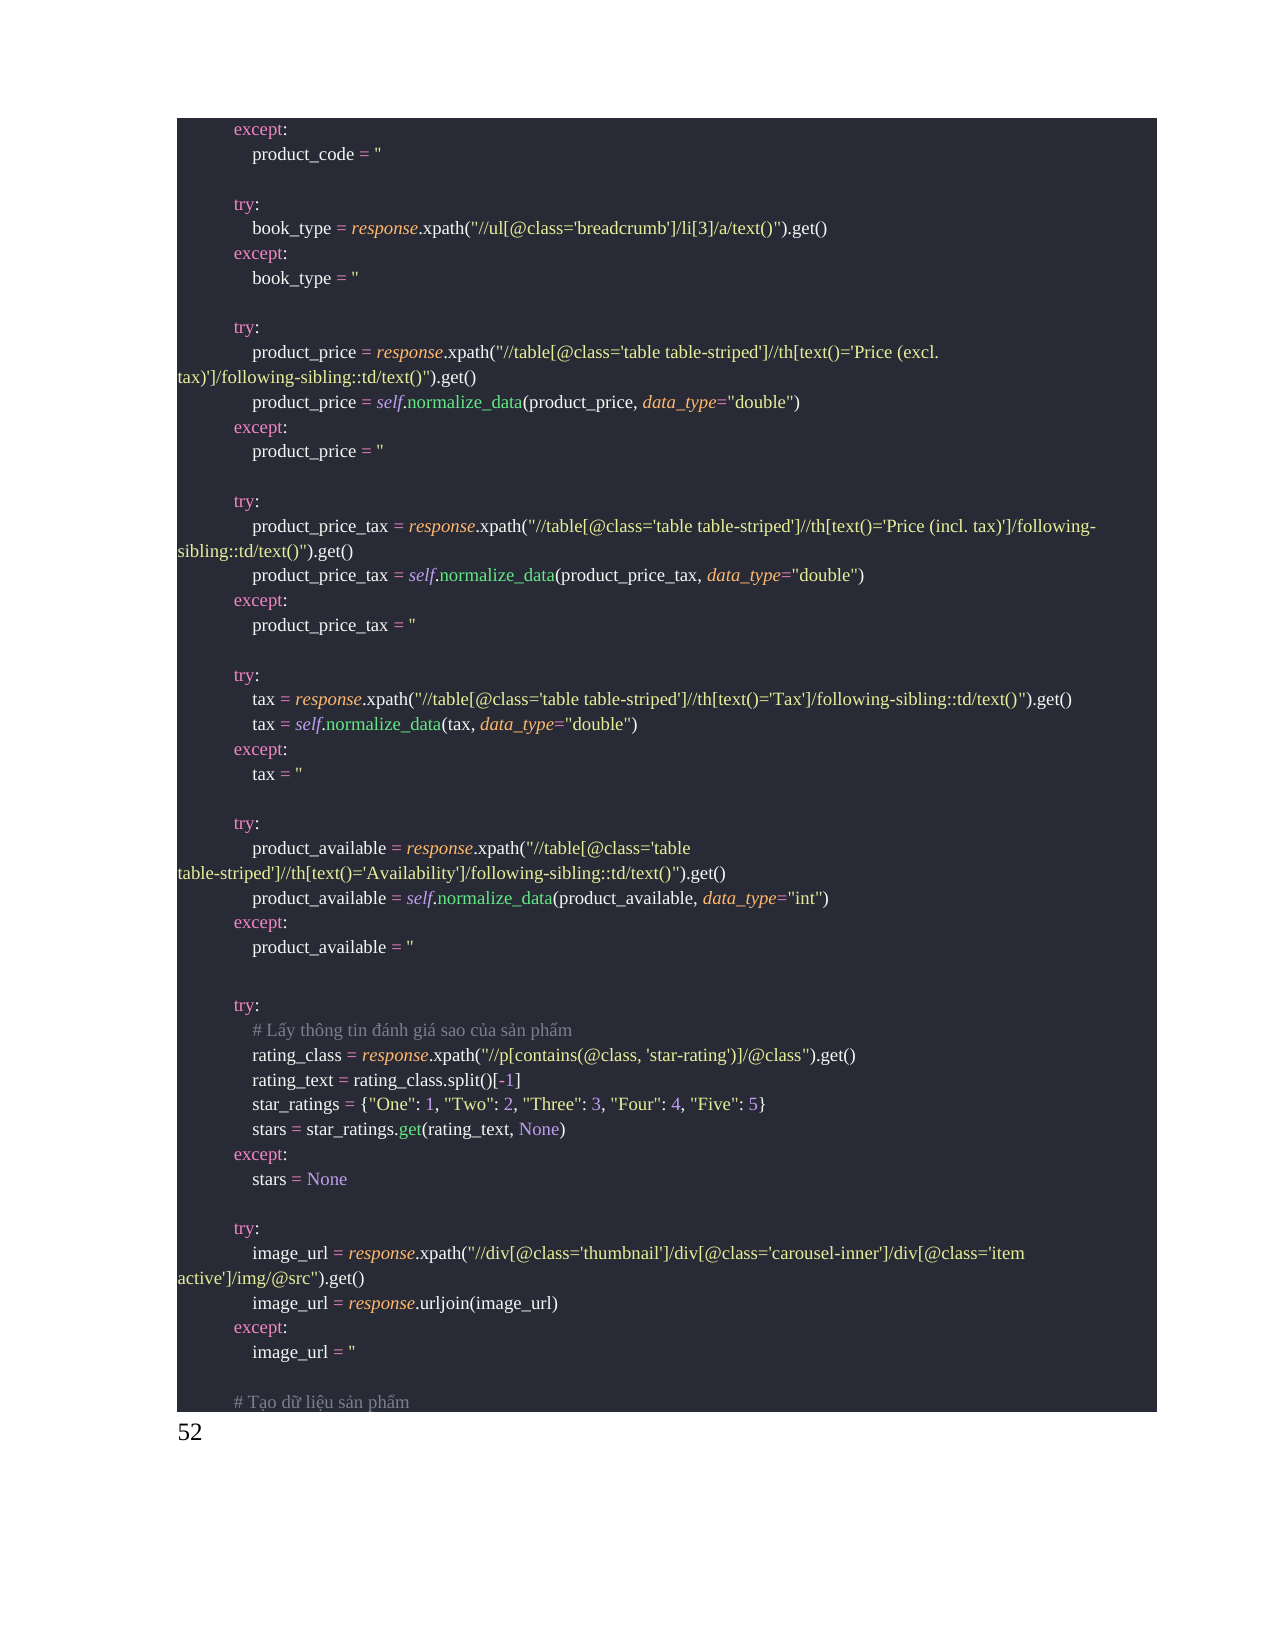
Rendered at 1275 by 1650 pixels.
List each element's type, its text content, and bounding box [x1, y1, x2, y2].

text product_price_tax = self.normalize_data(product_price_tax, data_type="double") [177, 564, 1157, 586]
text try: [177, 490, 1157, 512]
text star_ratings = {"One": 1, "Two": 2, "Three": 3, "Four": 4, "Five": 5} [177, 1093, 1157, 1115]
text stars = star_ratings.get(rating_text, None) [177, 1118, 1157, 1139]
text except: [177, 416, 1157, 437]
text except: [177, 911, 1157, 933]
text product_price = self.normalize_data(product_price, data_type="double") [177, 391, 1157, 412]
text image_url = '' [177, 1341, 1157, 1363]
text tax = self.normalize_data(tax, data_type="double") [177, 713, 1157, 735]
text product_available = response.xpath("//table[@class='table table-striped']//th[text()='Availability']/following-sibling::td/text()").get() [177, 837, 1157, 883]
text except: [177, 242, 1157, 264]
text product_available = '' [177, 936, 1157, 958]
text except: [177, 589, 1157, 611]
text rating_text = rating_class.split()[-1] [177, 1068, 1157, 1090]
text product_price = '' [177, 440, 1157, 462]
text image_url = response.urljoin(image_url) [177, 1292, 1157, 1313]
text book_type = response.xpath("//ul[@class='breadcrumb']/li[3]/a/text()").get() [177, 217, 1157, 239]
text product_price_tax = '' [177, 614, 1157, 636]
text product_code = '' [177, 143, 1157, 164]
text try: [177, 316, 1157, 338]
text # Tạo dữ liệu sản phẩm [177, 1391, 1157, 1412]
text try: [177, 192, 1157, 214]
text try: [177, 994, 1157, 1016]
text except: [177, 118, 1157, 140]
text product_available = self.normalize_data(product_available, data_type="int") [177, 887, 1157, 908]
text product_price = response.xpath("//table[@class='table table-striped']//th[text()='Price (excl. tax)']/following-sibling::td/text()").get() [177, 341, 1157, 388]
text except: [177, 1316, 1157, 1338]
text except: [177, 1143, 1157, 1164]
text book_type = '' [177, 267, 1157, 288]
text rating_class = response.xpath("//p[contains(@class, 'star-rating')]/@class").get() [177, 1044, 1157, 1065]
text except: [177, 738, 1157, 759]
text tax = response.xpath("//table[@class='table table-striped']//th[text()='Tax']/following-sibling::td/text()").get() [177, 688, 1157, 710]
text image_url = response.xpath("//div[@class='thumbnail']/div[@class='carousel-inner']/div[@class='item active']/img/@src").get() [177, 1242, 1157, 1288]
text # Lấy thông tin đánh giá sao của sản phẩm [177, 1019, 1157, 1040]
text product_price_tax = response.xpath("//table[@class='table table-striped']//th[text()='Price (incl. tax)']/following-sibling::td/text()").get() [177, 515, 1157, 561]
text try: [177, 1217, 1157, 1239]
text try: [177, 812, 1157, 834]
text stars = None [177, 1168, 1157, 1189]
text try: [177, 663, 1157, 685]
text tax = '' [177, 763, 1157, 784]
